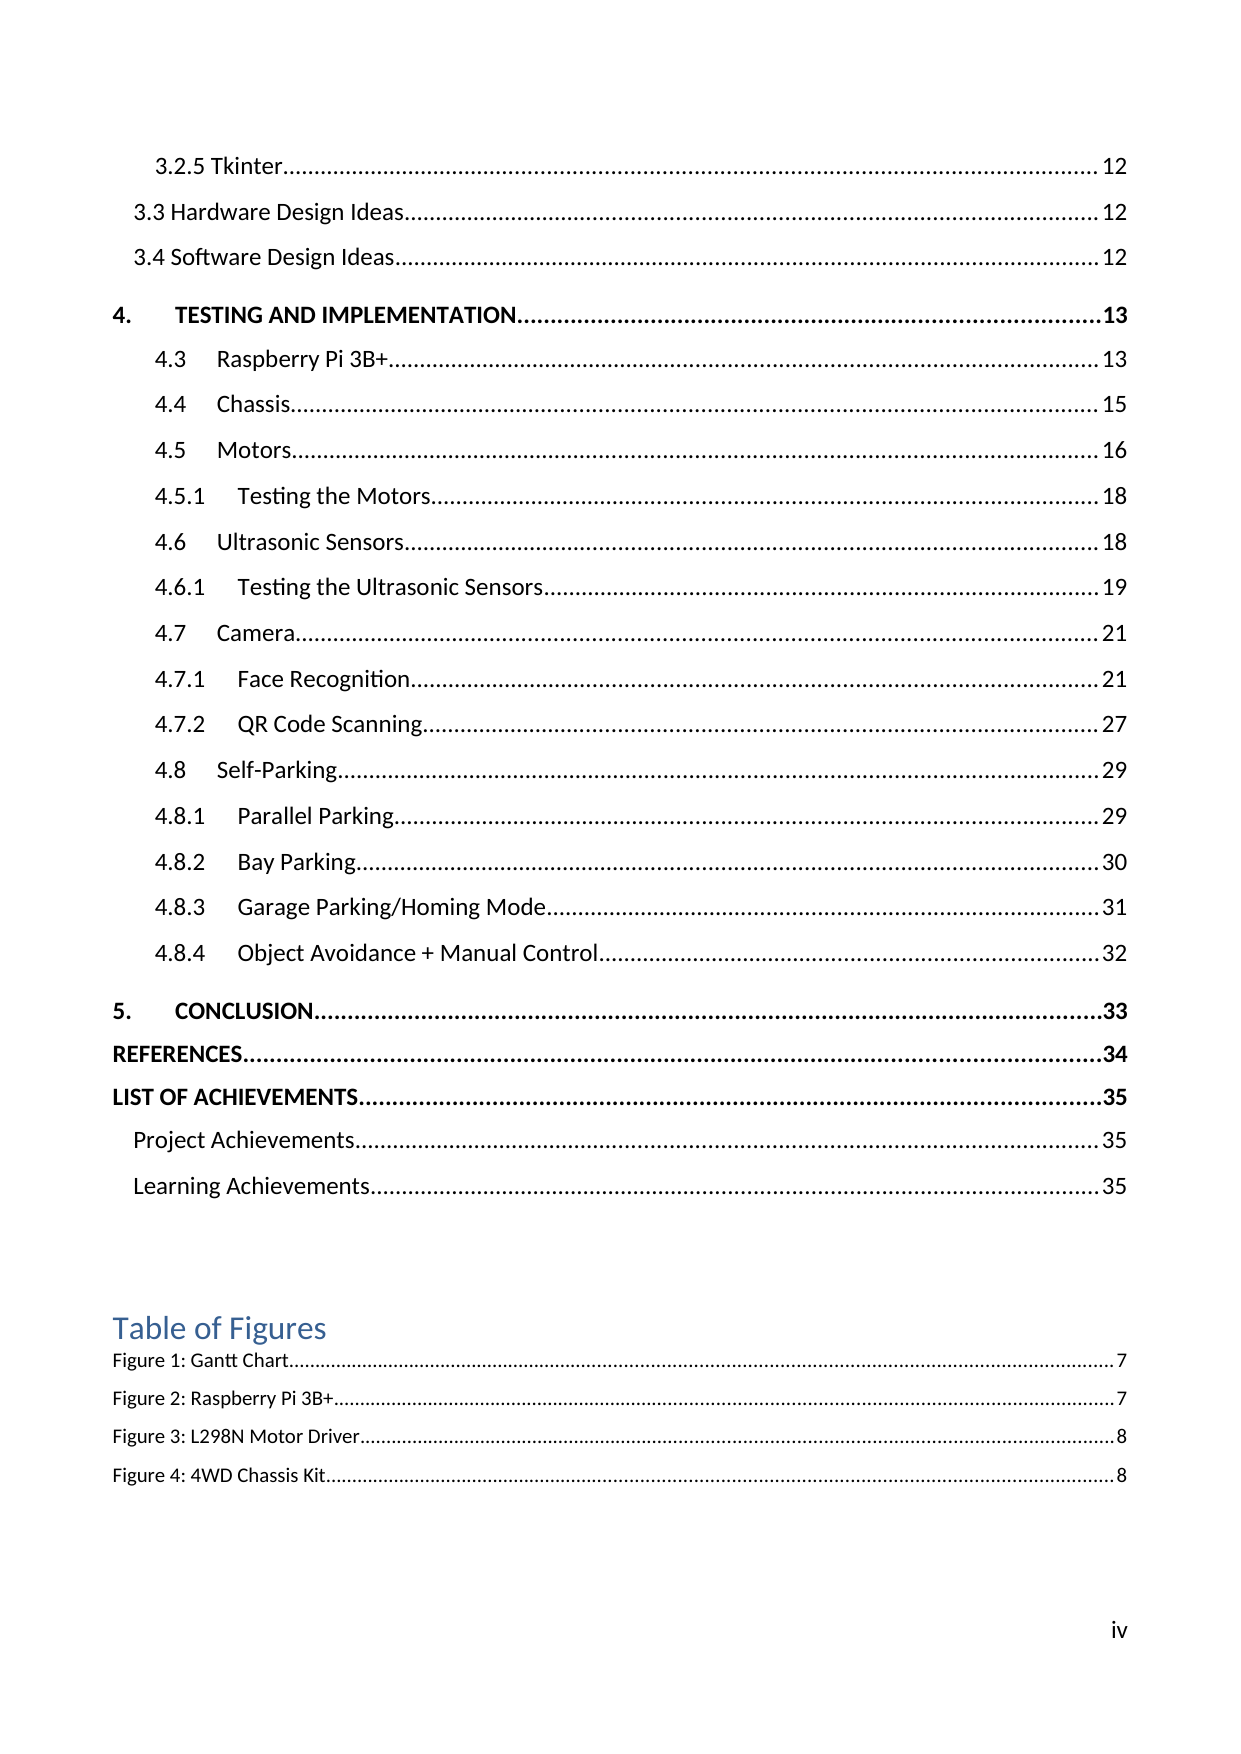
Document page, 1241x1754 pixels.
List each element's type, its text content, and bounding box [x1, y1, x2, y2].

text Figure 1: Gantt Chart 7 [112, 1347, 1128, 1373]
text Table of Figures [112, 1307, 1128, 1347]
text Figure 2: Raspberry Pi 3B+ 7 [112, 1386, 1128, 1411]
text Figure 3: L298N Motor Driver 8 [112, 1424, 1128, 1449]
text Figure 4: 4WD Chassis Kit 8 [112, 1462, 1128, 1487]
